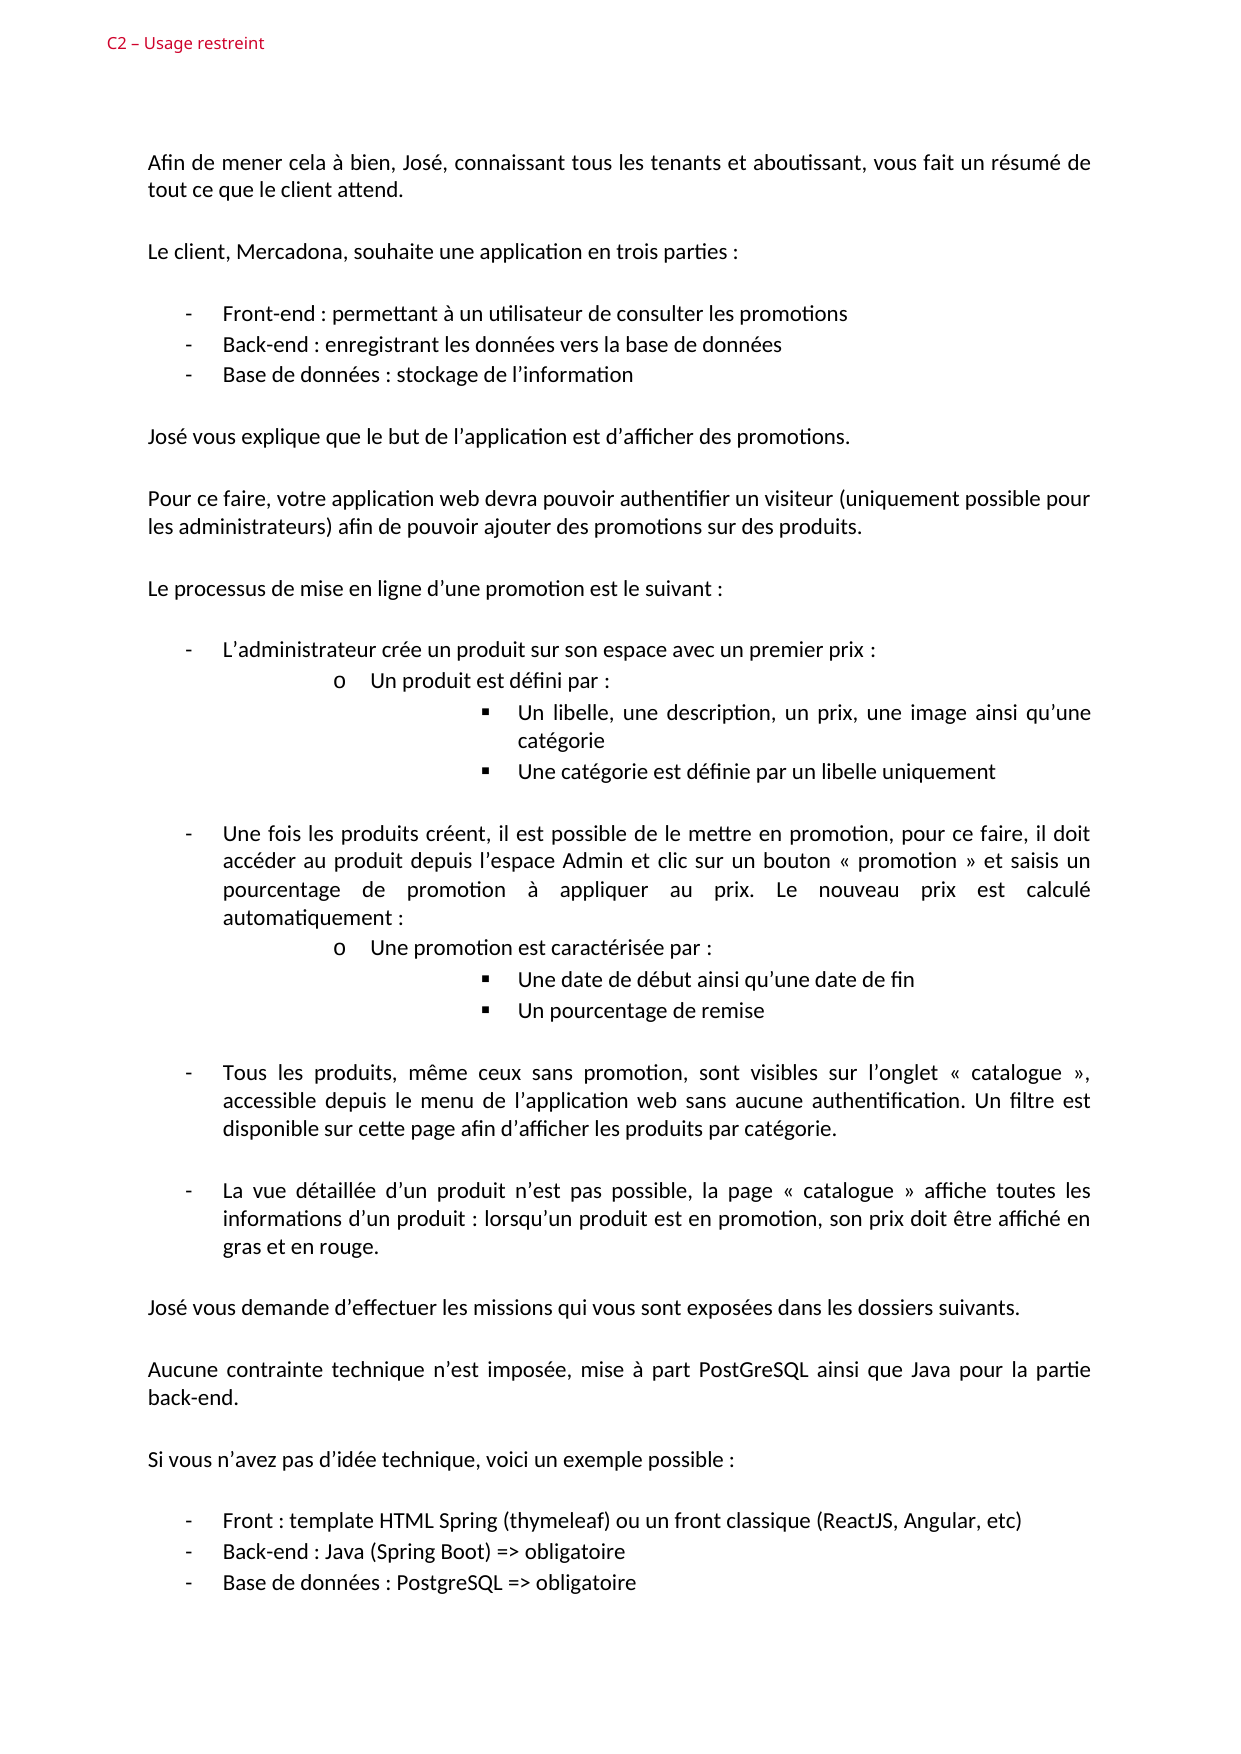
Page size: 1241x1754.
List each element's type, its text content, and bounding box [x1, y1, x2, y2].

list Un pourcentage de remise [480, 996, 1093, 1024]
list Front-end : permettant à un utilisateur de consulter les promotions [185, 299, 1093, 327]
list Une promotion est caractérisée par : [333, 933, 1093, 963]
text José vous demande d’effectuer les missions qui vous sont exposées dans les dossiers suivants. [148, 1293, 1093, 1321]
list Tous les produits, même ceux sans promotion, sont visibles sur l’onglet « catalogue », accessible depuis le menu de l’application web sans aucune authentification. Un filtre est disponible sur cette page afin d’afficher les produits par catégorie. [185, 1058, 1093, 1142]
list Un produit est défini par : [333, 666, 1093, 695]
text Si vous n’avez pas d’idée technique, voici un exemple possible : [148, 1445, 1093, 1473]
list Un libelle, une description, un prix, une image ainsi qu’une catégorie [480, 698, 1093, 754]
text Aucune contrainte technique n’est imposée, mise à part PostGreSQL ainsi que Java pour la partie back-end. [148, 1355, 1093, 1411]
text Afin de mener cela à bien, José, connaissant tous les tenants et aboutissant, vous fait un résumé de tout ce que le client attend. [148, 148, 1093, 204]
list La vue détaillée d’un produit n’est pas possible, la page « catalogue » affiche toutes les informations d’un produit : lorsqu’un produit est en promotion, son prix doit être affiché en gras et en rouge. [185, 1176, 1093, 1260]
text Le processus de mise en ligne d’une promotion est le suivant : [148, 574, 1093, 602]
text Pour ce faire, votre application web devra pouvoir authentifier un visiteur (uniquement possible pour les administrateurs) afin de pouvoir ajouter des promotions sur des produits. [148, 484, 1093, 540]
text José vous explique que le but de l’application est d’afficher des promotions. [148, 422, 1093, 450]
list Base de données : stockage de l’information [185, 361, 1093, 389]
list Une catégorie est définie par un libelle uniquement [480, 757, 1093, 785]
list Back-end : Java (Spring Boot) => obligatoire [185, 1537, 1093, 1565]
text Le client, Mercadona, souhaite une application en trois parties : [148, 237, 1093, 265]
list L’administrateur crée un produit sur son espace avec un premier prix : [185, 635, 1093, 663]
list Une date de début ainsi qu’une date de fin [480, 966, 1093, 993]
list Front : template HTML Spring (thymeleaf) ou un front classique (ReactJS, Angular, etc) [185, 1506, 1093, 1534]
list Une fois les produits créent, il est possible de le mettre en promotion, pour ce faire, il doit accéder au produit depuis l’espace Admin et clic sur un bouton « promotion » et saisis un pourcentage de promotion à appliquer au prix. Le nouveau prix est calculé automatiquement : [185, 819, 1093, 931]
list Back-end : enregistrant les données vers la base de données [185, 330, 1093, 358]
list Base de données : PostgreSQL => obligatoire [185, 1568, 1093, 1596]
